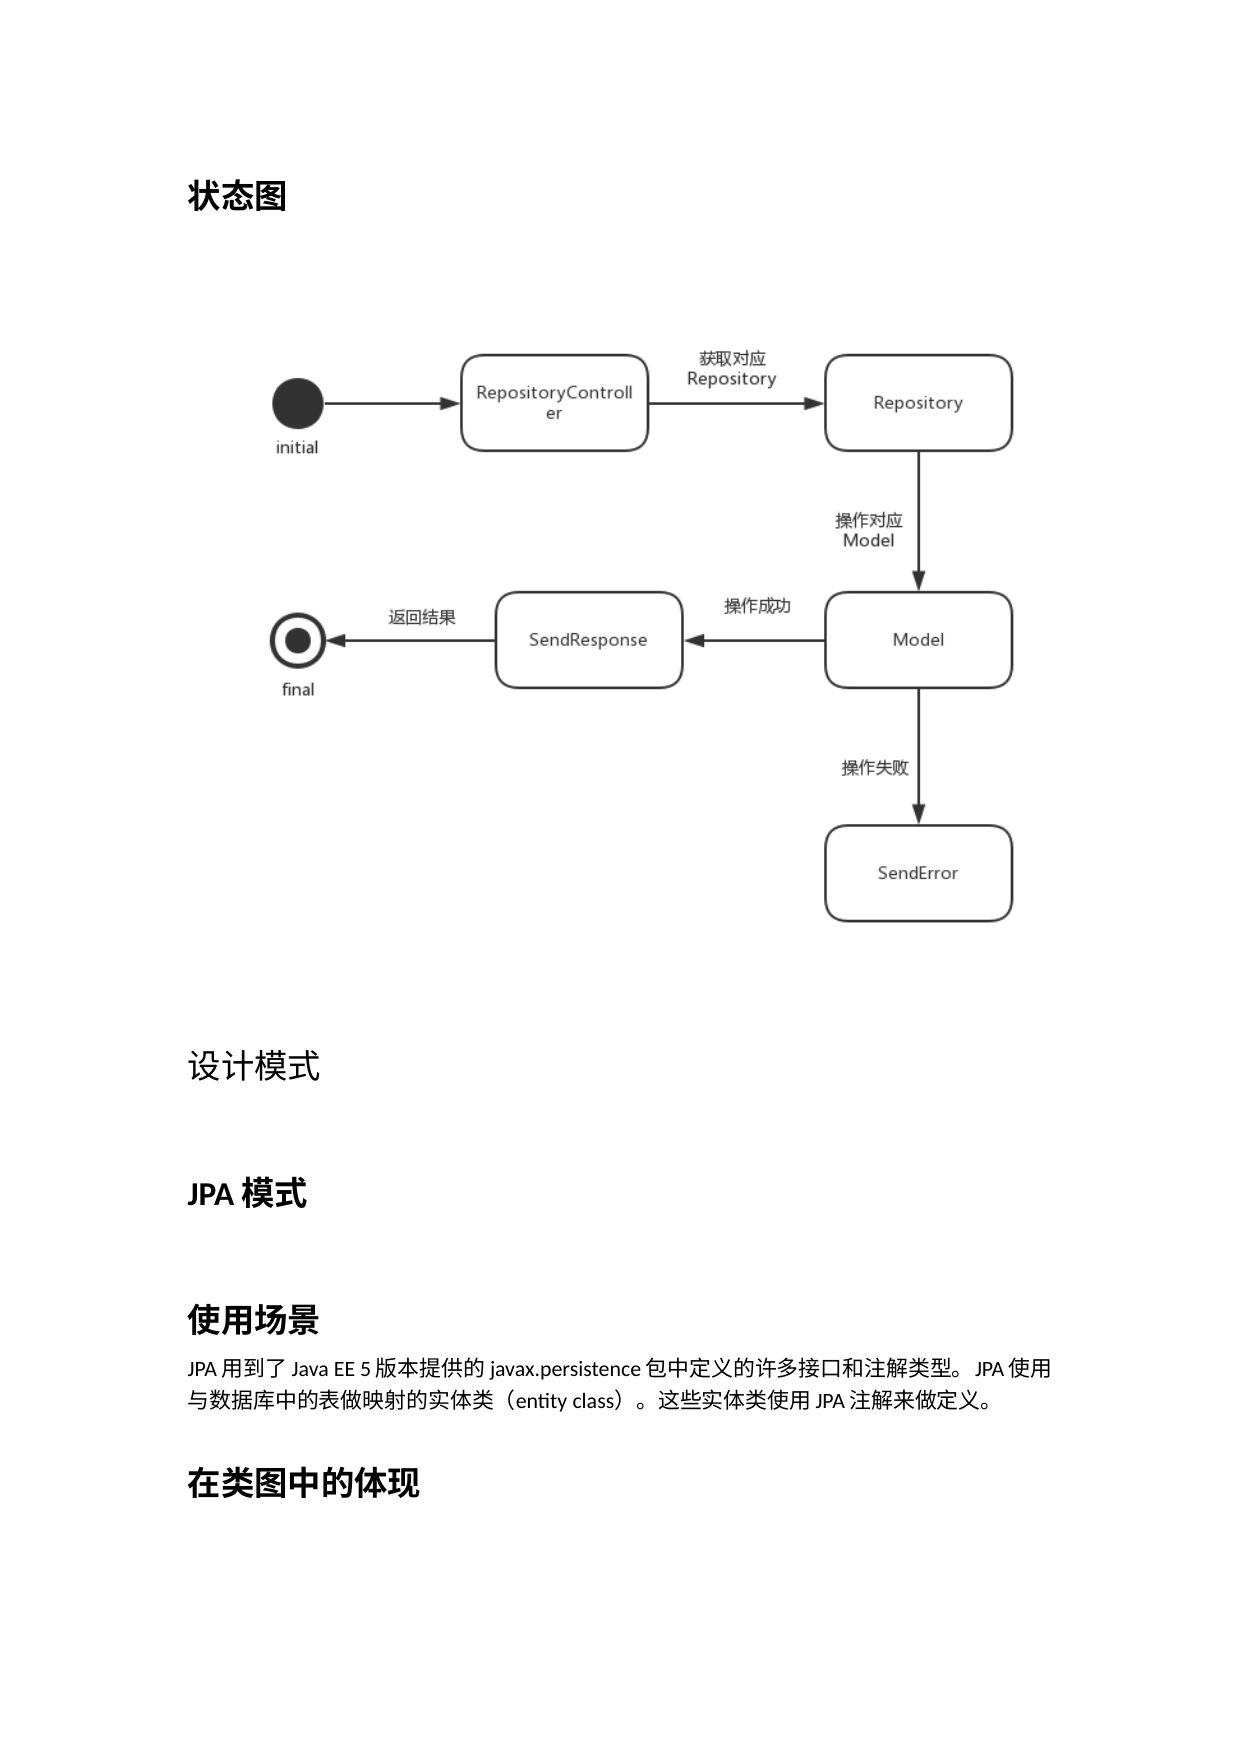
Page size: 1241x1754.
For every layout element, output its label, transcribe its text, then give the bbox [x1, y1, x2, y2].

text 使用场景 [187, 1286, 1053, 1351]
subtitle 设计模式 [187, 1031, 1053, 1096]
text JPA用到了Java EE 5版本提供的javax.persistence包中定义的许多接口和注解类型。JPA使用与数据库中的表做映射的实体类（entity class）。这些实体类使用JPA注解来做定义。 [187, 1351, 1053, 1416]
subtitle 状态图 [187, 162, 1053, 227]
picture [187, 289, 1053, 962]
text 在类图中的体现 [187, 1448, 1053, 1513]
subtitle JPA模式 [187, 1158, 1053, 1223]
